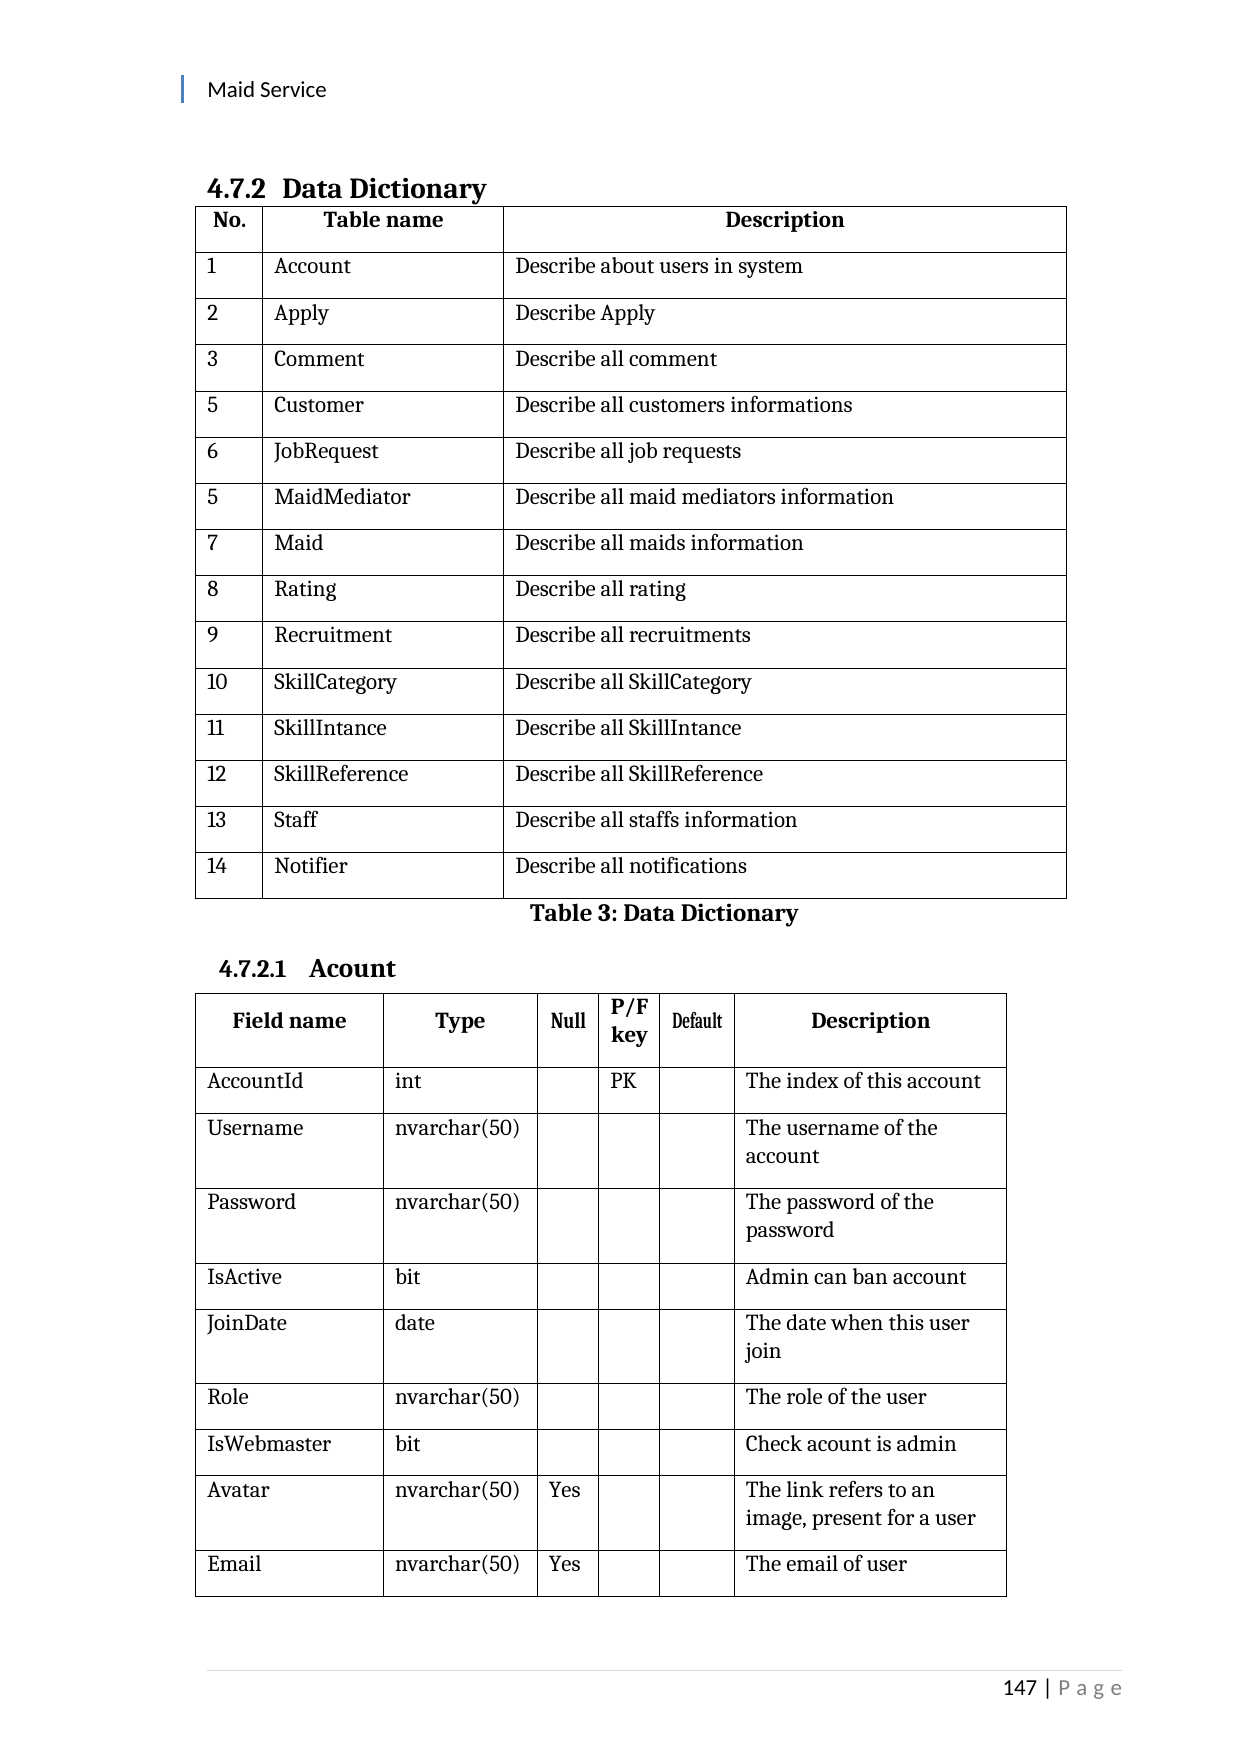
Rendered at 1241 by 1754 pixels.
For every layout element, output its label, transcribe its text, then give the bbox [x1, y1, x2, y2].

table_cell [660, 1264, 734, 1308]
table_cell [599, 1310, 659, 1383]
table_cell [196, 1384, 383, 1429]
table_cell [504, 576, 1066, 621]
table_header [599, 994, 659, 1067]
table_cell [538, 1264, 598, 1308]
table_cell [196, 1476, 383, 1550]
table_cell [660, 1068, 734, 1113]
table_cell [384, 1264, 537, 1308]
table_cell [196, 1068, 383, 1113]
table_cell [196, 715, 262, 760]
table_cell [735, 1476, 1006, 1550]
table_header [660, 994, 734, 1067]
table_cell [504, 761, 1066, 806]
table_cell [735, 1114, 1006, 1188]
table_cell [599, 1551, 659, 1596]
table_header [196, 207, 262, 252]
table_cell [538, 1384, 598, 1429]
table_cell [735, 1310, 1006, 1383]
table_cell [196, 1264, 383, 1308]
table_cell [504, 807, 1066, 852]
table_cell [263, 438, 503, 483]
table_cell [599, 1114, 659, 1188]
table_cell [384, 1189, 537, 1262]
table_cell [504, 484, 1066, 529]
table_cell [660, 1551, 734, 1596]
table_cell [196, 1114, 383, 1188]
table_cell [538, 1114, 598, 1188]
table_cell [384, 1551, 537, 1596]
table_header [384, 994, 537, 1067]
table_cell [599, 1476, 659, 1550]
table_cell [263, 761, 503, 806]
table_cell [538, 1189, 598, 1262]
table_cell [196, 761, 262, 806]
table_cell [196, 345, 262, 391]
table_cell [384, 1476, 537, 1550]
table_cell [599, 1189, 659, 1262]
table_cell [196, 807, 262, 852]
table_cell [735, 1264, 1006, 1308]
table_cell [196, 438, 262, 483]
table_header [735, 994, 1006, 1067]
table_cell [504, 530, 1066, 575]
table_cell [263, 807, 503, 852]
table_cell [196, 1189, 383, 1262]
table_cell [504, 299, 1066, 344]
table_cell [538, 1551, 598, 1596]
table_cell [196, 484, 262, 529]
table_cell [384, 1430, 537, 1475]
subtitle Data Dictionary [207, 172, 1122, 206]
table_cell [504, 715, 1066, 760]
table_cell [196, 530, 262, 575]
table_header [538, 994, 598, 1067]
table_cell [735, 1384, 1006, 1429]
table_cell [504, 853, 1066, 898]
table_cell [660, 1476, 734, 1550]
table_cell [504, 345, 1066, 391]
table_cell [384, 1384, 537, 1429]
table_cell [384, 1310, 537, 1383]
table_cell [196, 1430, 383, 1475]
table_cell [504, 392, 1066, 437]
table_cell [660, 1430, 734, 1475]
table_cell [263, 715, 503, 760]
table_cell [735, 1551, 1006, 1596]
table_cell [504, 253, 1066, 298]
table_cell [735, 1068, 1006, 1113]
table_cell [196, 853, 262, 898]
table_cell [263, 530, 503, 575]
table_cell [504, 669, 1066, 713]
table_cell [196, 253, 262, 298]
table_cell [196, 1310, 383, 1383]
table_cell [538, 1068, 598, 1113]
subtitle Acount [219, 953, 1122, 984]
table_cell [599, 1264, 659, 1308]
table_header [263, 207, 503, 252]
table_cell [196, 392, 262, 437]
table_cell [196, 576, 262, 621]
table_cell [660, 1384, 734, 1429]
subtitle Table 3: Data Dictionary [207, 899, 1122, 928]
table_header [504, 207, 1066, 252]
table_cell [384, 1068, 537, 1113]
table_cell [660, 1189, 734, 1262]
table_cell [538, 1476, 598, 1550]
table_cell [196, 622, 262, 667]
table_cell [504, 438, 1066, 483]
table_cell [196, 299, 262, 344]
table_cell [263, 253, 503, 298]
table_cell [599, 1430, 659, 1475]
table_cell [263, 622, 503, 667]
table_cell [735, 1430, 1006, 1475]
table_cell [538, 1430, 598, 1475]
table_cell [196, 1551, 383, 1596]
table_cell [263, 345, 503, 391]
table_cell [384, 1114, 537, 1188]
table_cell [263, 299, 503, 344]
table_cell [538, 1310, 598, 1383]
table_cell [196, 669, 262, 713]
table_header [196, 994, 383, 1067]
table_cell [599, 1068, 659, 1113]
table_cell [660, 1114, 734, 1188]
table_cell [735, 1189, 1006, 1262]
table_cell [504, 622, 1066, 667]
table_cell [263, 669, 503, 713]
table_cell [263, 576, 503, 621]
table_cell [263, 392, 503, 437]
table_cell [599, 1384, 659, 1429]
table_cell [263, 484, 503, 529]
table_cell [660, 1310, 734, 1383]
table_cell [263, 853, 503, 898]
